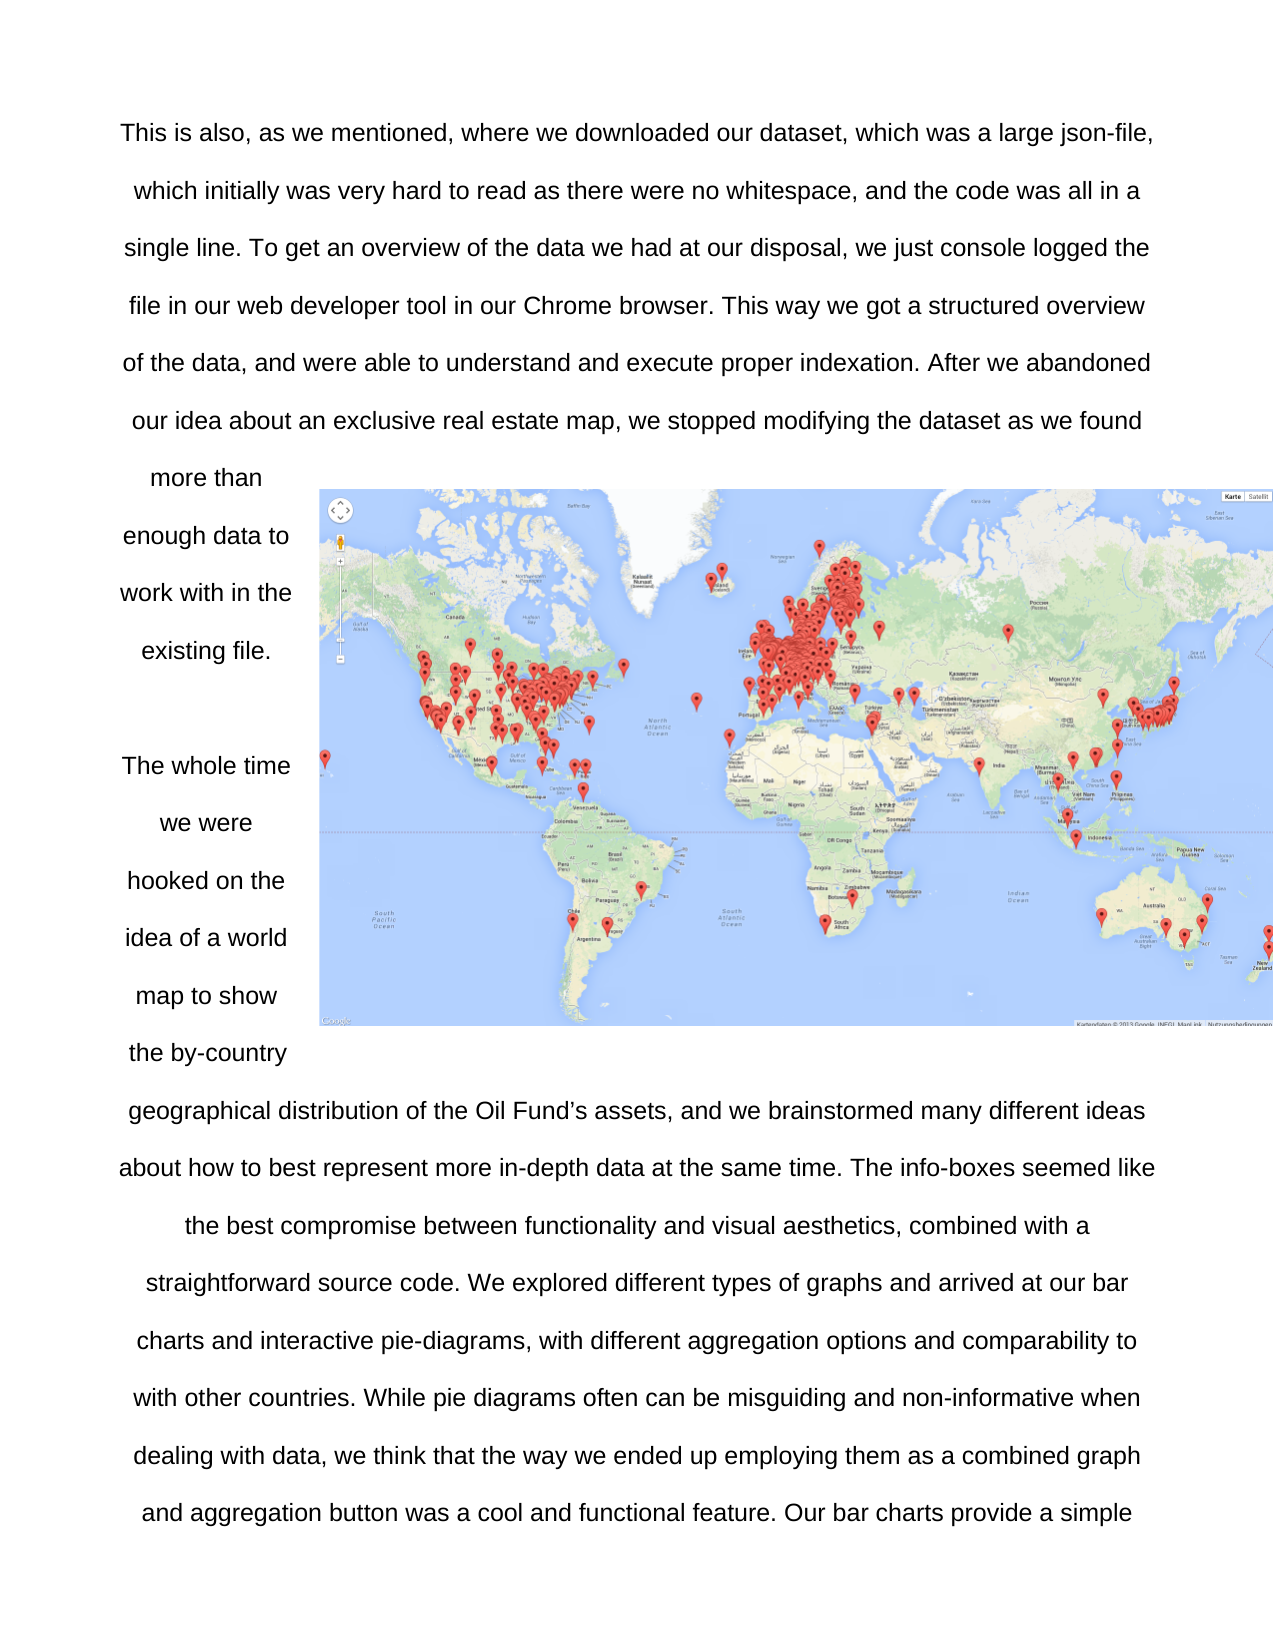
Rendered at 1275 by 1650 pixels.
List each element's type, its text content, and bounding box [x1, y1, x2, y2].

picture [320, 489, 1272, 1026]
text This is also, as we mentioned, where we downloaded our dataset, which was a large json-file, which initially was very hard to read as there were no whitespace, and the code was all in a single line. To get an overview of the data we had at our disposal, we just console logged the file in our web developer tool in our Chrome browser. This way we got a structured overview of the data, and were able to understand and execute proper indexation. After we abandoned our idea about an exclusive real estate map, we stopped modifying the dataset as we found more than enough data to work with in the existing file. [118, 118, 1157, 664]
